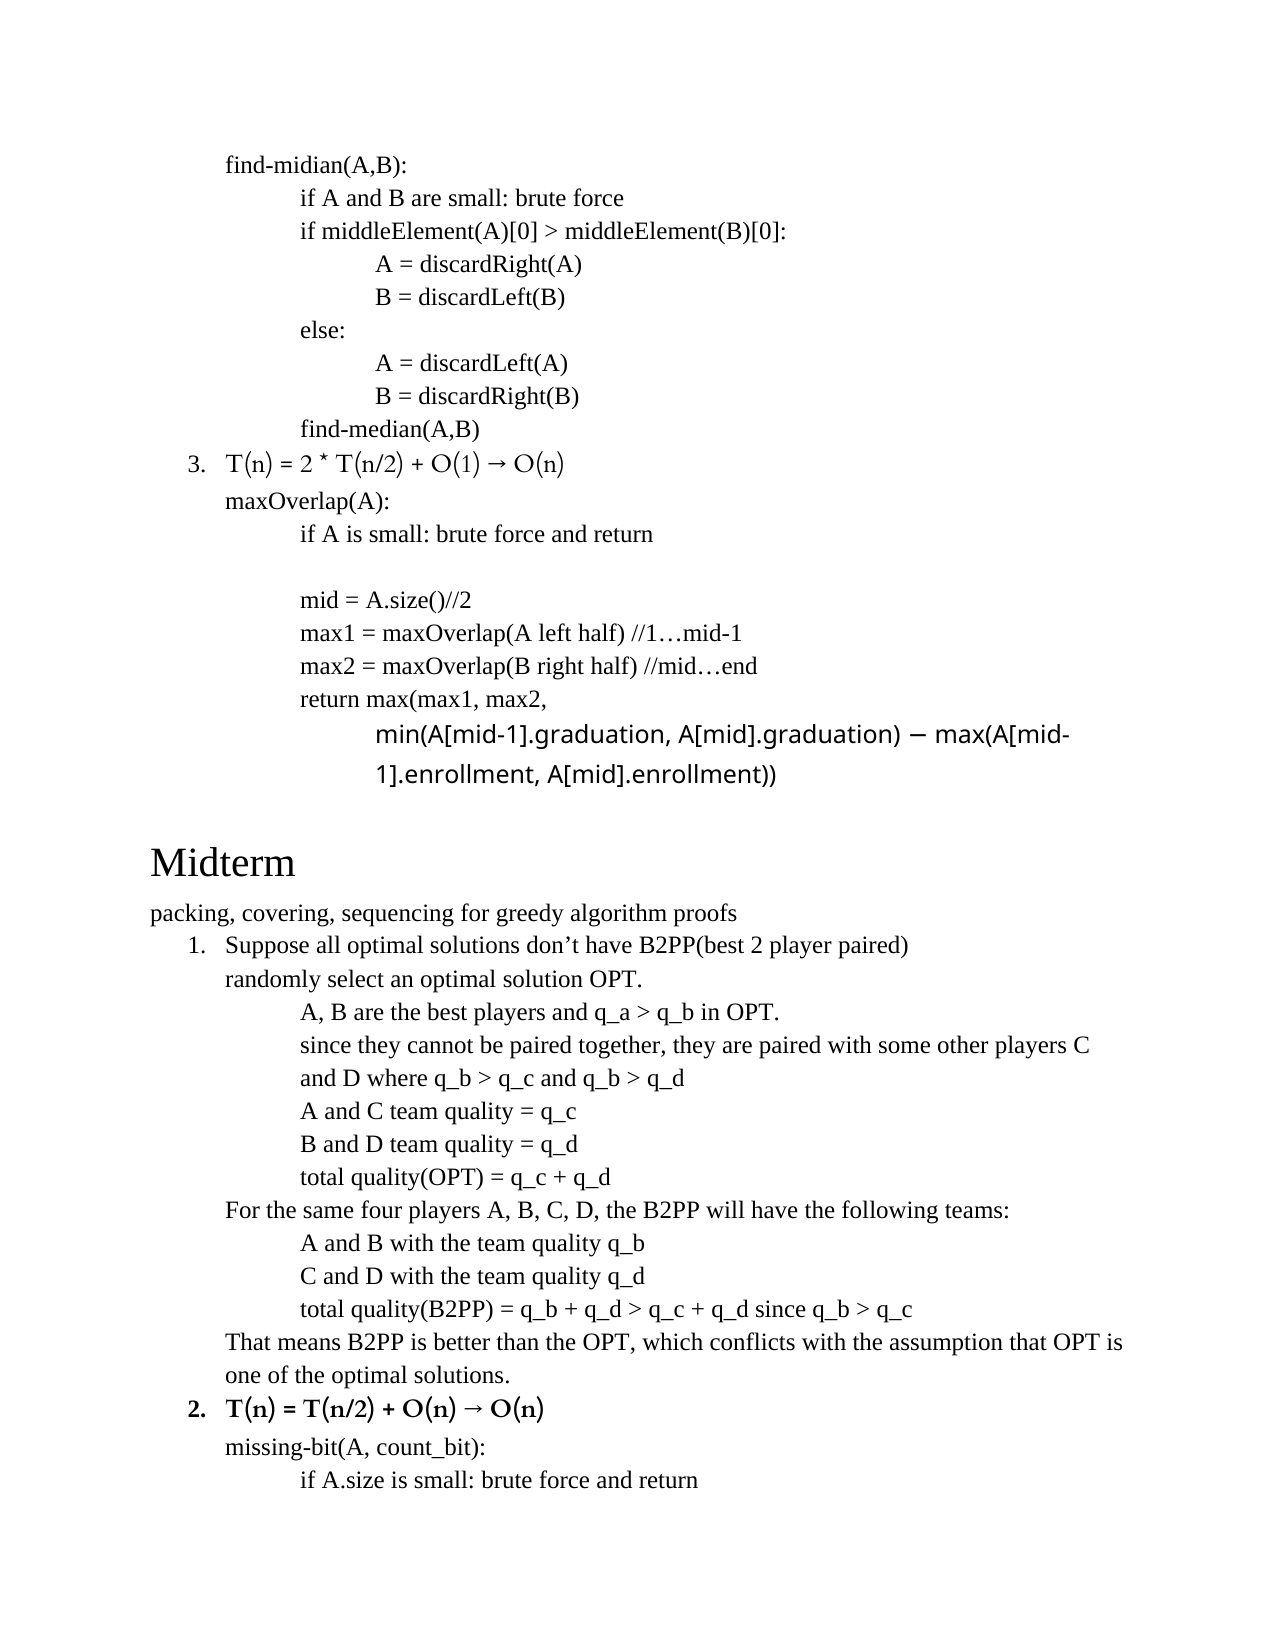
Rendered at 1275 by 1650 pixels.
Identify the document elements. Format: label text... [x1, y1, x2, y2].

text randomly select an optimal solution OPT. [225, 964, 1125, 992]
text total quality(B2PP) = q_b + q_d > q_c + q_d since q_b > q_c [300, 1294, 1125, 1323]
text For the same four players A, B, C, D, the B2PP will have the following teams: [225, 1195, 1125, 1223]
text if A.size is small: brute force and return [300, 1465, 1125, 1493]
text find-midian(A,B): [225, 150, 1125, 179]
text missing-bit(A, count_bit): [225, 1432, 1125, 1461]
list T(n) = 2 * T(n/2) + O(1) → O(n) [187, 447, 1125, 481]
list Suppose all optimal solutions don’t have B2PP(best 2 player paired) [187, 931, 1125, 959]
text max1 = maxOverlap(A left half) //1…mid-1 [300, 618, 1125, 647]
text min(A[mid-1].graduation, A[mid].graduation) − max(A[mid-1].enrollment, A[mid].enrollment)) [375, 717, 1125, 790]
text A = discardRight(A) [375, 249, 1125, 278]
text B and D team quality = q_d [300, 1129, 1125, 1157]
text max2 = maxOverlap(B right half) //mid…end [300, 651, 1125, 680]
text That means B2PP is better than the OPT, which conflicts with the assumption that OPT is one of the optimal solutions. [225, 1327, 1125, 1389]
text if middleElement(A)[0] > middleElement(B)[0]: [300, 216, 1125, 245]
text mid = A.size()//2 [300, 585, 1125, 614]
text packing, covering, sequencing for greedy algorithm proofs [150, 898, 1125, 926]
text A, B are the best players and q_a > q_b in OPT. [225, 997, 1125, 1025]
text if A and B are small: brute force [300, 183, 1125, 212]
text total quality(OPT) = q_c + q_d [300, 1162, 1125, 1191]
text since they cannot be paired together, they are paired with some other players C and D where q_b > q_c and q_b > q_d [300, 1030, 1125, 1091]
text A and B with the team quality q_b [300, 1228, 1125, 1257]
text find-median(A,B) [300, 414, 1125, 443]
text B = discardRight(B) [375, 381, 1125, 410]
list T(n) = T(n/2) + O(n) → O(n) [187, 1393, 1125, 1427]
text maxOverlap(A): [225, 486, 1125, 515]
text A and C team quality = q_c [300, 1096, 1125, 1124]
text C and D with the team quality q_d [300, 1261, 1125, 1289]
text A = discardLeft(A) [375, 348, 1125, 377]
text B = discardLeft(B) [375, 282, 1125, 311]
text else: [300, 315, 1125, 344]
text if A is small: brute force and return [300, 519, 1125, 548]
text return max(max1, max2, [300, 684, 1125, 713]
subtitle Midterm [150, 837, 1125, 885]
